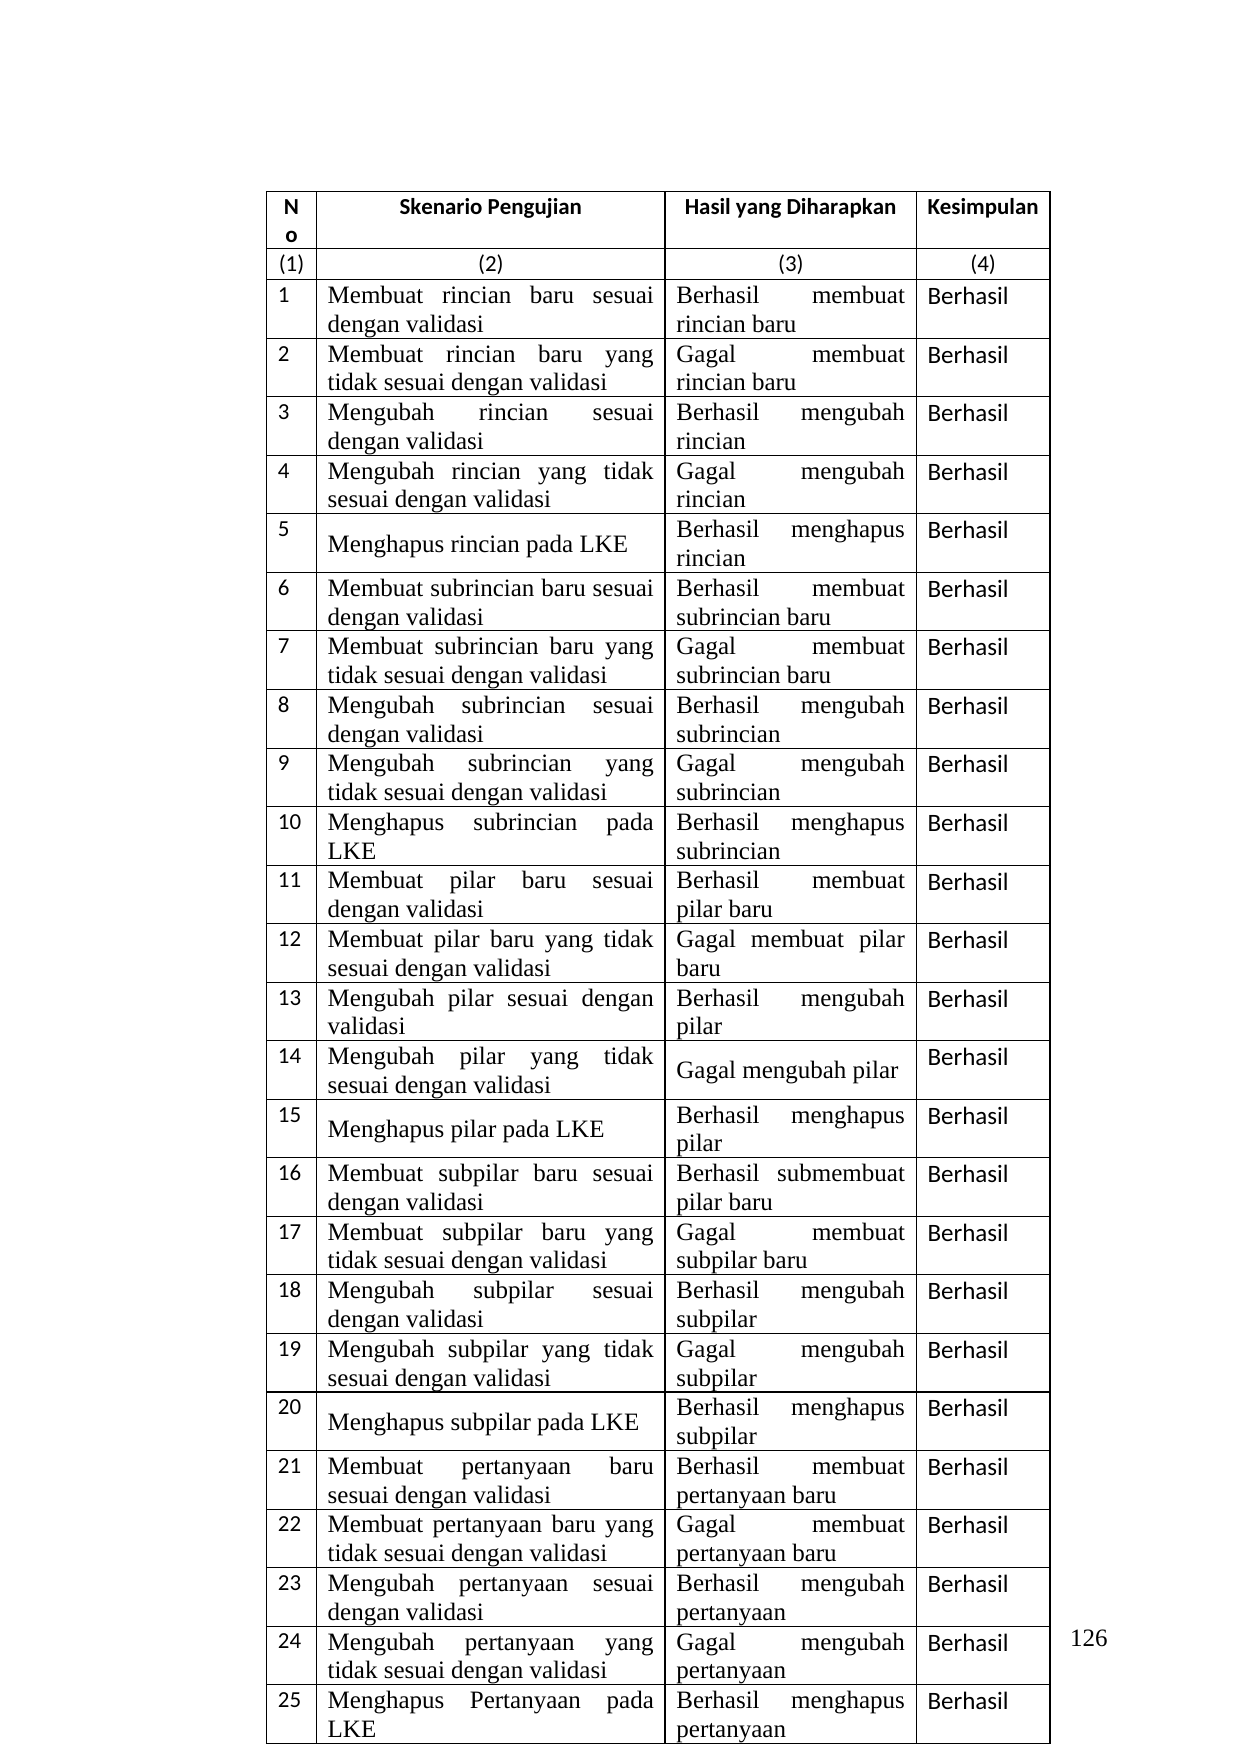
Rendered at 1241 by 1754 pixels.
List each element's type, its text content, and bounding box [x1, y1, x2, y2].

table_cell 14 [267, 1041, 316, 1099]
table_cell Gagal mengubah subrincian [666, 749, 916, 806]
table_cell 16 [267, 1158, 316, 1216]
table_cell 6 [267, 573, 316, 630]
table_cell Berhasil [917, 339, 1049, 396]
table_cell Berhasil menghapus pilar [666, 1100, 916, 1157]
table_cell (1) [267, 249, 316, 279]
table_cell Mengubah rincian sesuai dengan validasi [317, 397, 664, 455]
table_cell Berhasil [917, 749, 1049, 806]
table_cell 24 [267, 1627, 316, 1684]
table_cell Berhasil membuat rincian baru [666, 280, 916, 338]
table_cell Membuat subrincian baru sesuai dengan validasi [317, 573, 664, 630]
table_cell Berhasil menghapus rincian [666, 514, 916, 572]
table_cell Berhasil [917, 456, 1049, 513]
table_header Kesimpulan [917, 192, 1049, 248]
table_cell Membuat pertanyaan baru sesuai dengan validasi [317, 1451, 664, 1508]
table_cell 25 [267, 1685, 316, 1743]
table_cell Berhasil [917, 573, 1049, 630]
table_cell 10 [267, 807, 316, 864]
table_cell 19 [267, 1334, 316, 1391]
table_cell Gagal membuat rincian baru [666, 339, 916, 396]
table_cell Berhasil [917, 1627, 1049, 1684]
table_cell Berhasil [917, 866, 1049, 923]
table_cell Berhasil [917, 1100, 1049, 1157]
table_cell Berhasil [917, 924, 1049, 982]
table_header Hasil yang Diharapkan [666, 192, 916, 248]
table_cell 21 [267, 1451, 316, 1508]
table_cell Mengubah pertanyaan yang tidak sesuai dengan validasi [317, 1627, 664, 1684]
table_cell Berhasil [917, 1685, 1049, 1743]
table_cell Berhasil [917, 280, 1049, 338]
table_cell 13 [267, 983, 316, 1040]
table_cell Berhasil mengubah pilar [666, 983, 916, 1040]
table_cell Gagal membuat subrincian baru [666, 631, 916, 689]
table_cell Mengubah subpilar sesuai dengan validasi [317, 1275, 664, 1333]
table_cell 5 [267, 514, 316, 572]
table_cell 4 [267, 456, 316, 513]
table_cell 9 [267, 749, 316, 806]
table_cell 11 [267, 866, 316, 923]
table_cell Berhasil submembuat pilar baru [666, 1158, 916, 1216]
table_cell Berhasil [917, 690, 1049, 747]
table_cell 18 [267, 1275, 316, 1333]
table_cell Gagal mengubah pertanyaan [666, 1627, 916, 1684]
table_cell Berhasil [917, 1275, 1049, 1333]
table_cell Berhasil [917, 1568, 1049, 1626]
table_cell Menghapus Pertanyaan pada LKE [317, 1685, 664, 1743]
table_cell Berhasil mengubah subrincian [666, 690, 916, 747]
table_cell Gagal membuat pilar baru [666, 924, 916, 982]
table_cell 12 [267, 924, 316, 982]
table_cell 15 [267, 1100, 316, 1157]
table_cell Berhasil menghapus subpilar [666, 1393, 916, 1450]
table_cell Gagal mengubah rincian [666, 456, 916, 513]
table_cell Berhasil [917, 1451, 1049, 1508]
table_cell (2) [317, 249, 664, 279]
table_cell Membuat pertanyaan baru yang tidak sesuai dengan validasi [317, 1510, 664, 1567]
table_cell Berhasil [917, 983, 1049, 1040]
table_cell Berhasil mengubah subpilar [666, 1275, 916, 1333]
table_cell Berhasil [917, 807, 1049, 864]
table_cell Berhasil membuat pertanyaan baru [666, 1451, 916, 1508]
table_cell Membuat rincian baru yang tidak sesuai dengan validasi [317, 339, 664, 396]
table_cell 3 [267, 397, 316, 455]
table_cell Gagal mengubah subpilar [666, 1334, 916, 1391]
table_cell Berhasil mengubah rincian [666, 397, 916, 455]
table_cell Mengubah rincian yang tidak sesuai dengan validasi [317, 456, 664, 513]
table_cell Membuat pilar baru sesuai dengan validasi [317, 866, 664, 923]
table_cell (4) [917, 249, 1049, 279]
table_cell 23 [267, 1568, 316, 1626]
table_cell (3) [666, 249, 916, 279]
table_cell Membuat subpilar baru yang tidak sesuai dengan validasi [317, 1217, 664, 1274]
table_cell Membuat subpilar baru sesuai dengan validasi [317, 1158, 664, 1216]
table_cell Membuat pilar baru yang tidak sesuai dengan validasi [317, 924, 664, 982]
table_cell Berhasil [917, 1334, 1049, 1391]
table_cell 8 [267, 690, 316, 747]
table_cell Berhasil [917, 1217, 1049, 1274]
table_cell 20 [267, 1393, 316, 1450]
table_cell Berhasil menghapus subrincian [666, 807, 916, 864]
table_cell Menghapus subrincian pada LKE [317, 807, 664, 864]
table_cell 22 [267, 1510, 316, 1567]
table_cell Mengubah subrincian yang tidak sesuai dengan validasi [317, 749, 664, 806]
table_cell Berhasil membuat pilar baru [666, 866, 916, 923]
table_cell Membuat rincian baru sesuai dengan validasi [317, 280, 664, 338]
table_cell Mengubah pertanyaan sesuai dengan validasi [317, 1568, 664, 1626]
table_cell Menghapus rincian pada LKE [317, 514, 664, 572]
table_cell Berhasil [917, 631, 1049, 689]
table_cell Mengubah pilar sesuai dengan validasi [317, 983, 664, 1040]
table_cell Mengubah subpilar yang tidak sesuai dengan validasi [317, 1334, 664, 1391]
table_cell Berhasil [917, 397, 1049, 455]
table_cell 1 [267, 280, 316, 338]
table_cell Berhasil menghapus pertanyaan [666, 1685, 916, 1743]
table_cell Mengubah pilar yang tidak sesuai dengan validasi [317, 1041, 664, 1099]
table_cell 7 [267, 631, 316, 689]
table_cell Menghapus pilar pada LKE [317, 1100, 664, 1157]
table_cell Menghapus subpilar pada LKE [317, 1393, 664, 1450]
table_header Skenario Pengujian [317, 192, 664, 248]
table_cell Berhasil [917, 1041, 1049, 1099]
table_cell Berhasil membuat subrincian baru [666, 573, 916, 630]
table_cell Berhasil [917, 1510, 1049, 1567]
table_cell Berhasil mengubah pertanyaan [666, 1568, 916, 1626]
table_cell 17 [267, 1217, 316, 1274]
table_cell Membuat subrincian baru yang tidak sesuai dengan validasi [317, 631, 664, 689]
table_cell Gagal mengubah pilar [666, 1041, 916, 1099]
table_cell Gagal membuat subpilar baru [666, 1217, 916, 1274]
table_cell Berhasil [917, 1393, 1049, 1450]
table_cell 2 [267, 339, 316, 396]
table_cell Mengubah subrincian sesuai dengan validasi [317, 690, 664, 747]
table_cell Berhasil [917, 514, 1049, 572]
table_header No [267, 192, 316, 248]
table_cell Berhasil [917, 1158, 1049, 1216]
table_cell Gagal membuat pertanyaan baru [666, 1510, 916, 1567]
